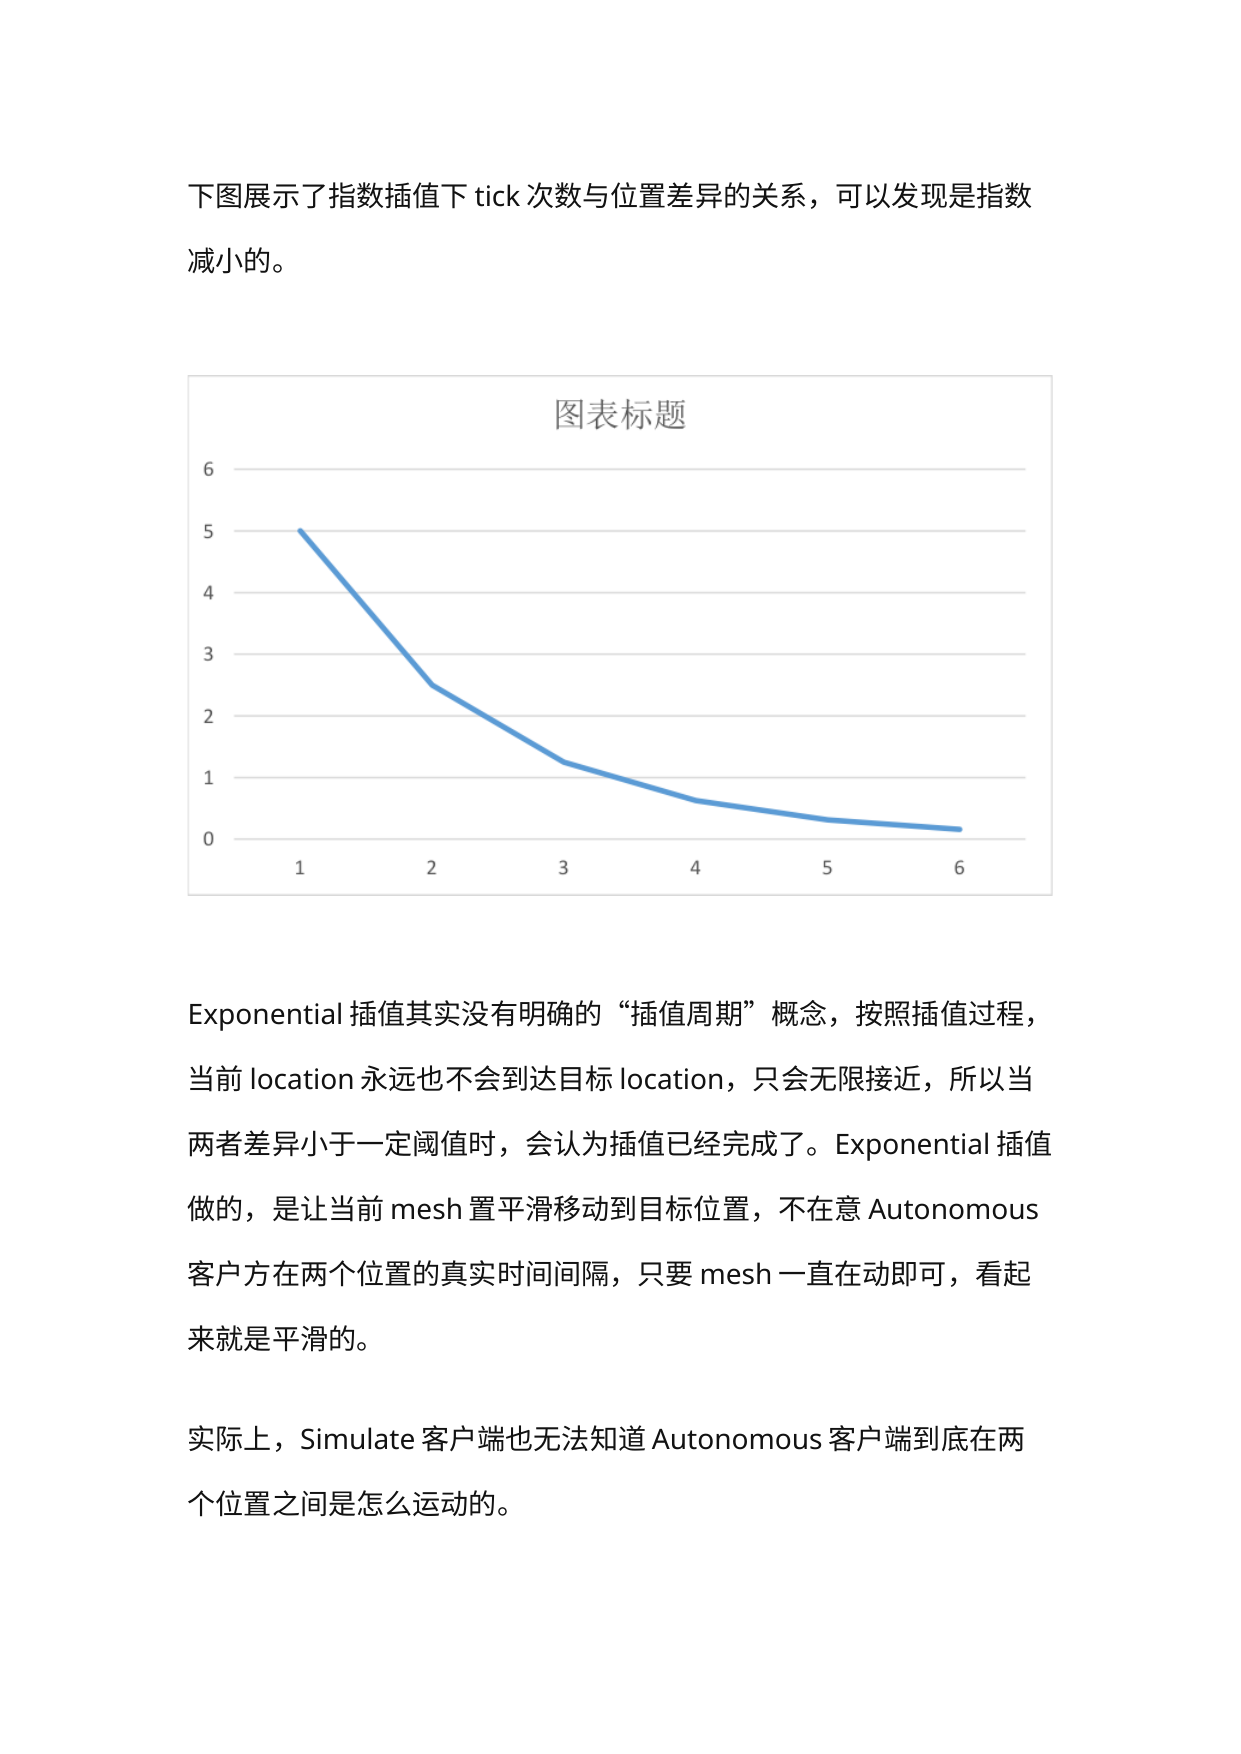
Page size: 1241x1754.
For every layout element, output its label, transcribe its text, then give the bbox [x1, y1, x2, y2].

text 下图展示了指数插值下tick次数与位置差异的关系，可以发现是指数减小的。 [187, 162, 1053, 292]
picture [187, 375, 1053, 896]
text Exponential插值其实没有明确的“插值周期”概念，按照插值过程，当前location永远也不会到达目标location，只会无限接近，所以当两者差异小于一定阈值时，会认为插值已经完成了。Exponential插值做的，是让当前mesh置平滑移动到目标位置，不在意Autonomous客户方在两个位置的真实时间间隔，只要mesh一直在动即可，看起来就是平滑的。 [187, 979, 1053, 1369]
text 实际上，Simulate客户端也无法知道Autonomous客户端到底在两个位置之间是怎么运动的。 [187, 1404, 1053, 1534]
